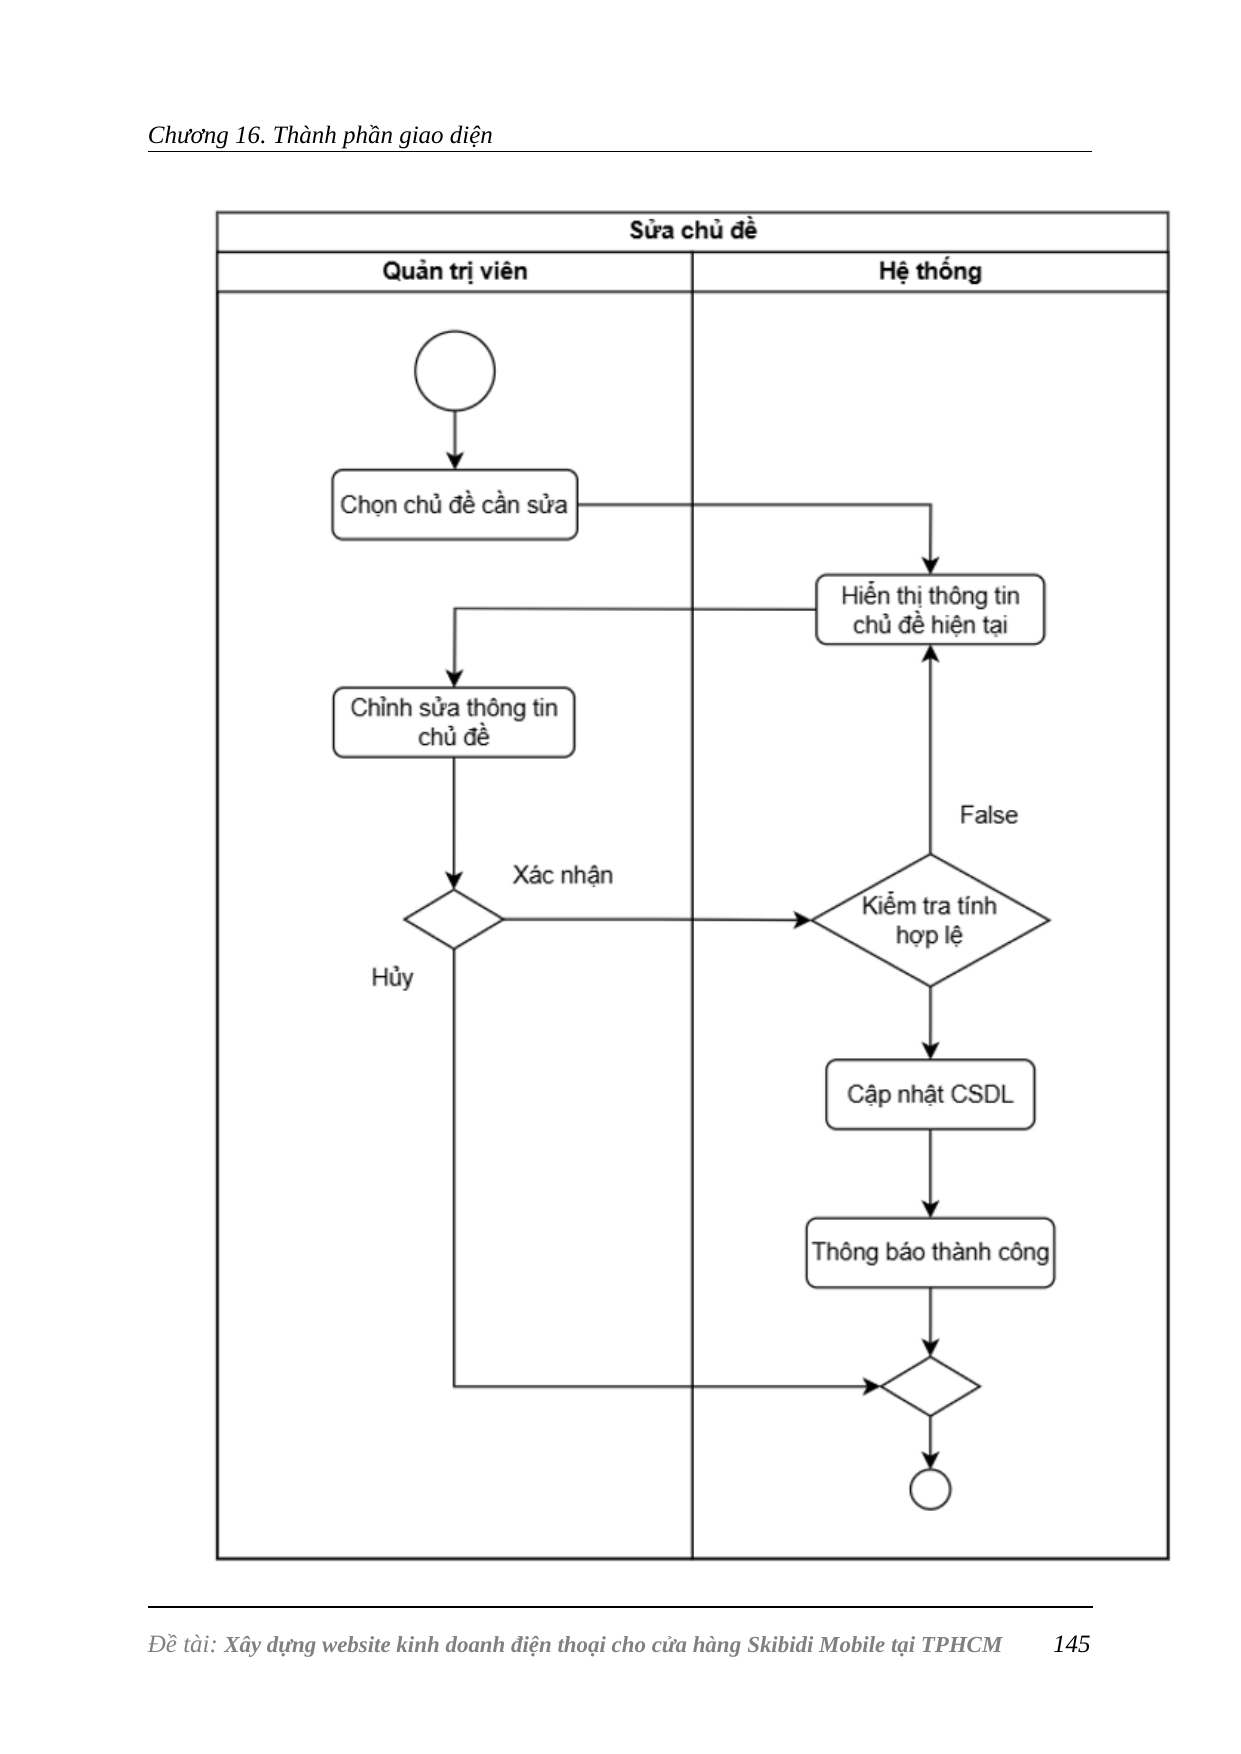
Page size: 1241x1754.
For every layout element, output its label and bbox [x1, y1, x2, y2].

picture [206, 206, 1182, 1573]
